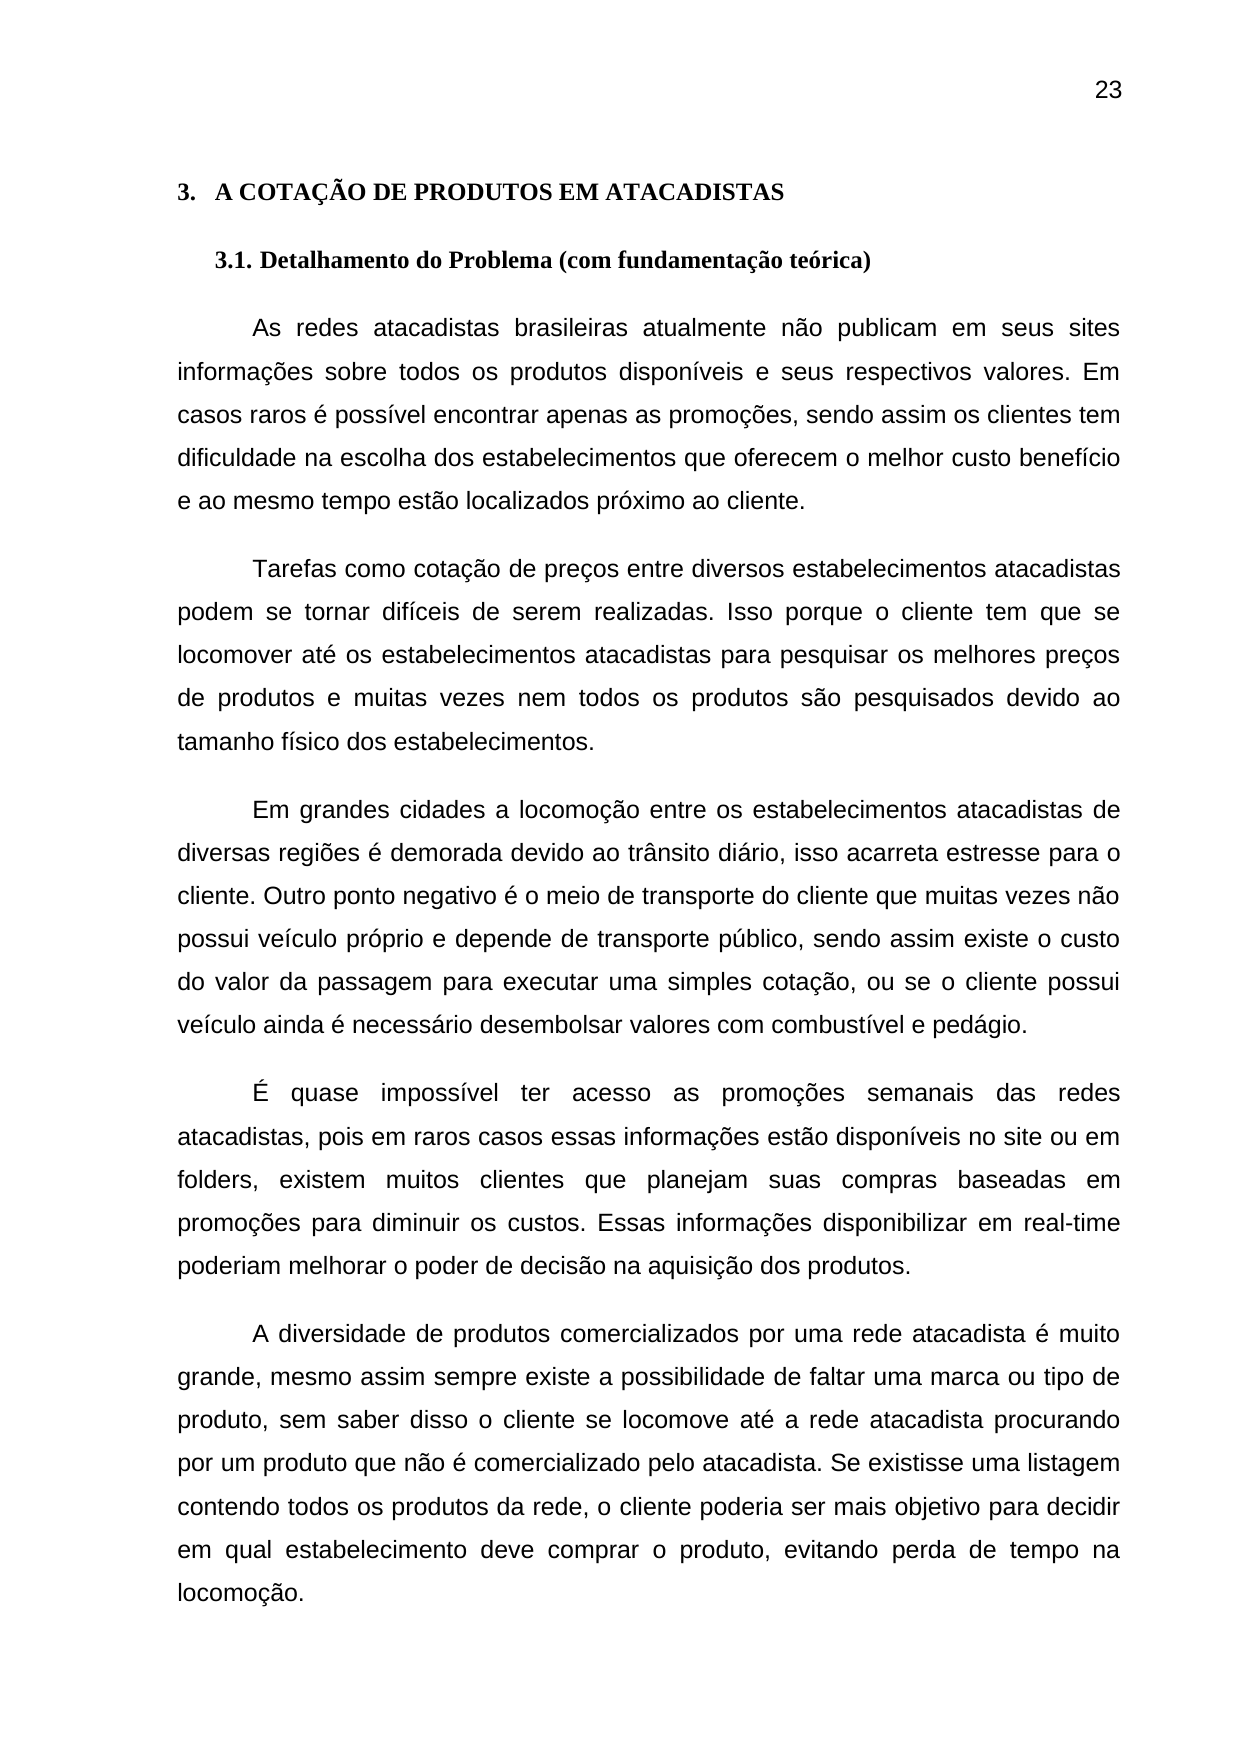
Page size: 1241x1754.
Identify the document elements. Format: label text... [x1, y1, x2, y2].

text Em grandes cidades a locomoção entre os estabelecimentos atacadistas de diversas regiões é demorada devido ao trânsito diário, isso acarreta estresse para o cliente. Outro ponto negativo é o meio de transporte do cliente que muitas vezes não possui veículo próprio e depende de transporte público, sendo assim existe o custo do valor da passagem para executar uma simples cotação, ou se o cliente possui veículo ainda é necessário desembolsar valores com combustível e pedágio. [177, 794, 1122, 1039]
text A diversidade de produtos comercializados por uma rede atacadista é muito grande, mesmo assim sempre existe a possibilidade de faltar uma marca ou tipo de produto, sem saber disso o cliente se locomove até a rede atacadista procurando por um produto que não é comercializado pelo atacadista. Se existisse uma listagem contendo todos os produtos da rede, o cliente poderia ser mais objetivo para decidir em qual estabelecimento deve comprar o produto, evitando perda de tempo na locomoção. [177, 1319, 1122, 1606]
text Tarefas como cotação de preços entre diversos estabelecimentos atacadistas podem se tornar difíceis de serem realizadas. Isso porque o cliente tem que se locomover até os estabelecimentos atacadistas para pesquisar os melhores preços de produtos e muitas vezes nem todos os produtos são pesquisados devido ao tamanho físico dos estabelecimentos. [177, 554, 1122, 755]
text As redes atacadistas brasileiras atualmente não publicam em seus sites informações sobre todos os produtos disponíveis e seus respectivos valores. Em casos raros é possível encontrar apenas as promoções, sendo assim os clientes tem dificuldade na escolha dos estabelecimentos que oferecem o melhor custo benefício e ao mesmo tempo estão localizados próximo ao cliente. [177, 313, 1122, 514]
list A COTAÇÃO DE PRODUTOS EM ATACADISTAS [177, 177, 1122, 206]
text Detalhamento do Problema (com fundamentação teórica) [214, 245, 1122, 274]
text É quase impossível ter acesso as promoções semanais das redes atacadistas, pois em raros casos essas informações estão disponíveis no site ou em folders, existem muitos clientes que planejam suas compras baseadas em promoções para diminuir os custos. Essas informações disponibilizar em real-time poderiam melhorar o poder de decisão na aquisição dos produtos. [177, 1078, 1122, 1279]
